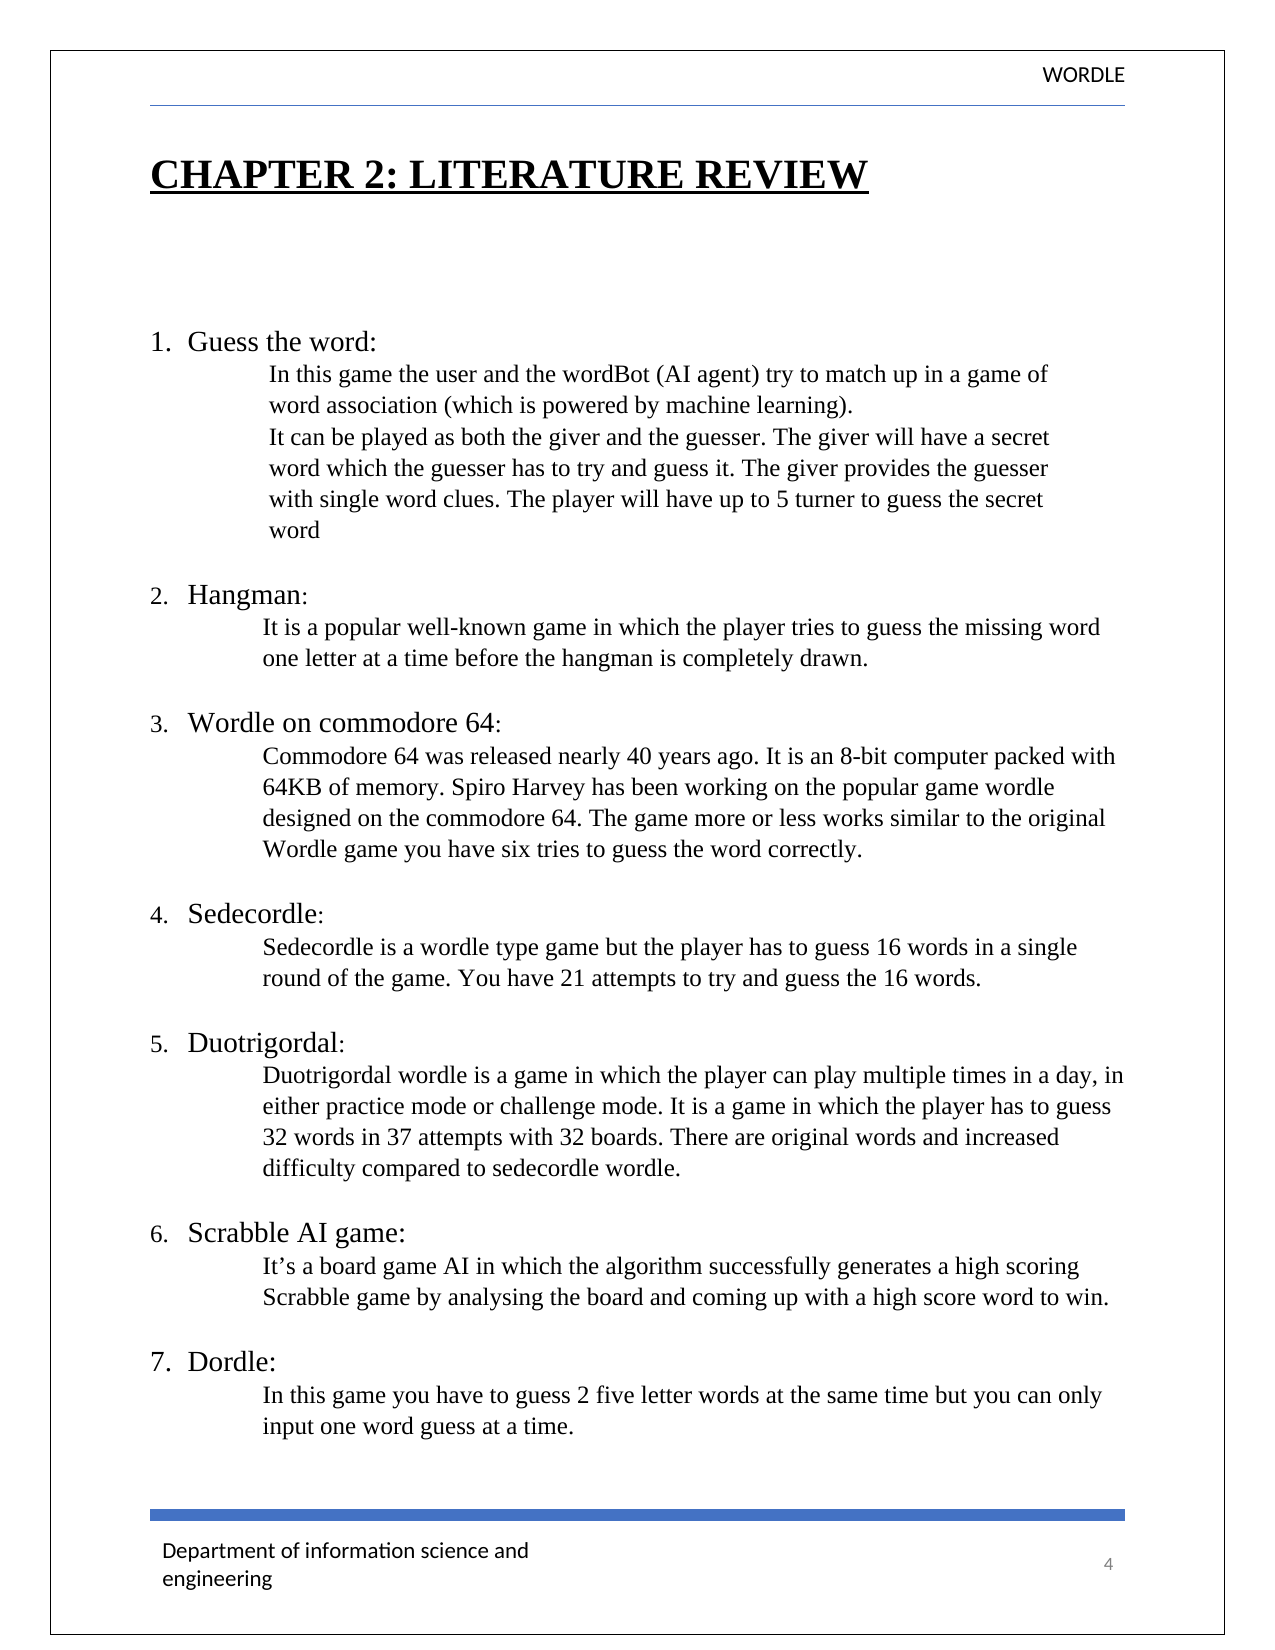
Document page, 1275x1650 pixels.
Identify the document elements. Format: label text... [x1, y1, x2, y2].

list In this game the user and the wordBot (AI agent) try to match up in a game of [225, 359, 1125, 388]
list Sedecordle is a wordle type game but the player has to guess 16 words in a single round of the game. You have 21 attempts to try and guess the 16 words. [262, 932, 1125, 991]
list Dordle: [150, 1344, 1125, 1378]
list word [225, 515, 1125, 543]
list Hangman: [150, 577, 1125, 610]
list word association (which is powered by machine learning). [225, 391, 1125, 419]
list Scrabble AI game: [150, 1216, 1125, 1249]
list Duotrigordal: [150, 1025, 1125, 1058]
list It’s a board game AI in which the algorithm successfully generates a high scoring Scrabble game by analysing the board and coming up with a high score word to win. [262, 1251, 1125, 1311]
list Commodore 64 was released nearly 40 years ago. It is an 8-bit computer packed with 64KB of memory. Spiro Harvey has been working on the popular game wordle designed on the commodore 64. The game more or less works similar to the original Wordle game you have six tries to guess the word correctly. [262, 741, 1125, 863]
text CHAPTER 2: LITERATURE REVIEW [150, 150, 1125, 198]
list Guess the word: [150, 324, 1125, 357]
list It can be played as both the giver and the guesser. The giver will have a secret [225, 422, 1125, 450]
list In this game you have to guess 2 five letter words at the same time but you can only input one word guess at a time. [262, 1380, 1125, 1439]
list Wordle on commodore 64: [150, 705, 1125, 739]
list with single word clues. The player will have up to 5 turner to guess the secret [225, 484, 1125, 512]
list Sedecordle: [150, 896, 1125, 930]
list Duotrigordal wordle is a game in which the player can play multiple times in a day, in either practice mode or challenge mode. It is a game in which the player has to guess 32 words in 37 attempts with 32 boards. There are original words and increased difficulty compared to sedecordle wordle. [262, 1060, 1125, 1182]
list word which the guesser has to try and guess it. The giver provides the guesser [225, 453, 1125, 481]
list It is a popular well-known game in which the player tries to guess the missing word one letter at a time before the hangman is completely drawn. [262, 612, 1125, 672]
